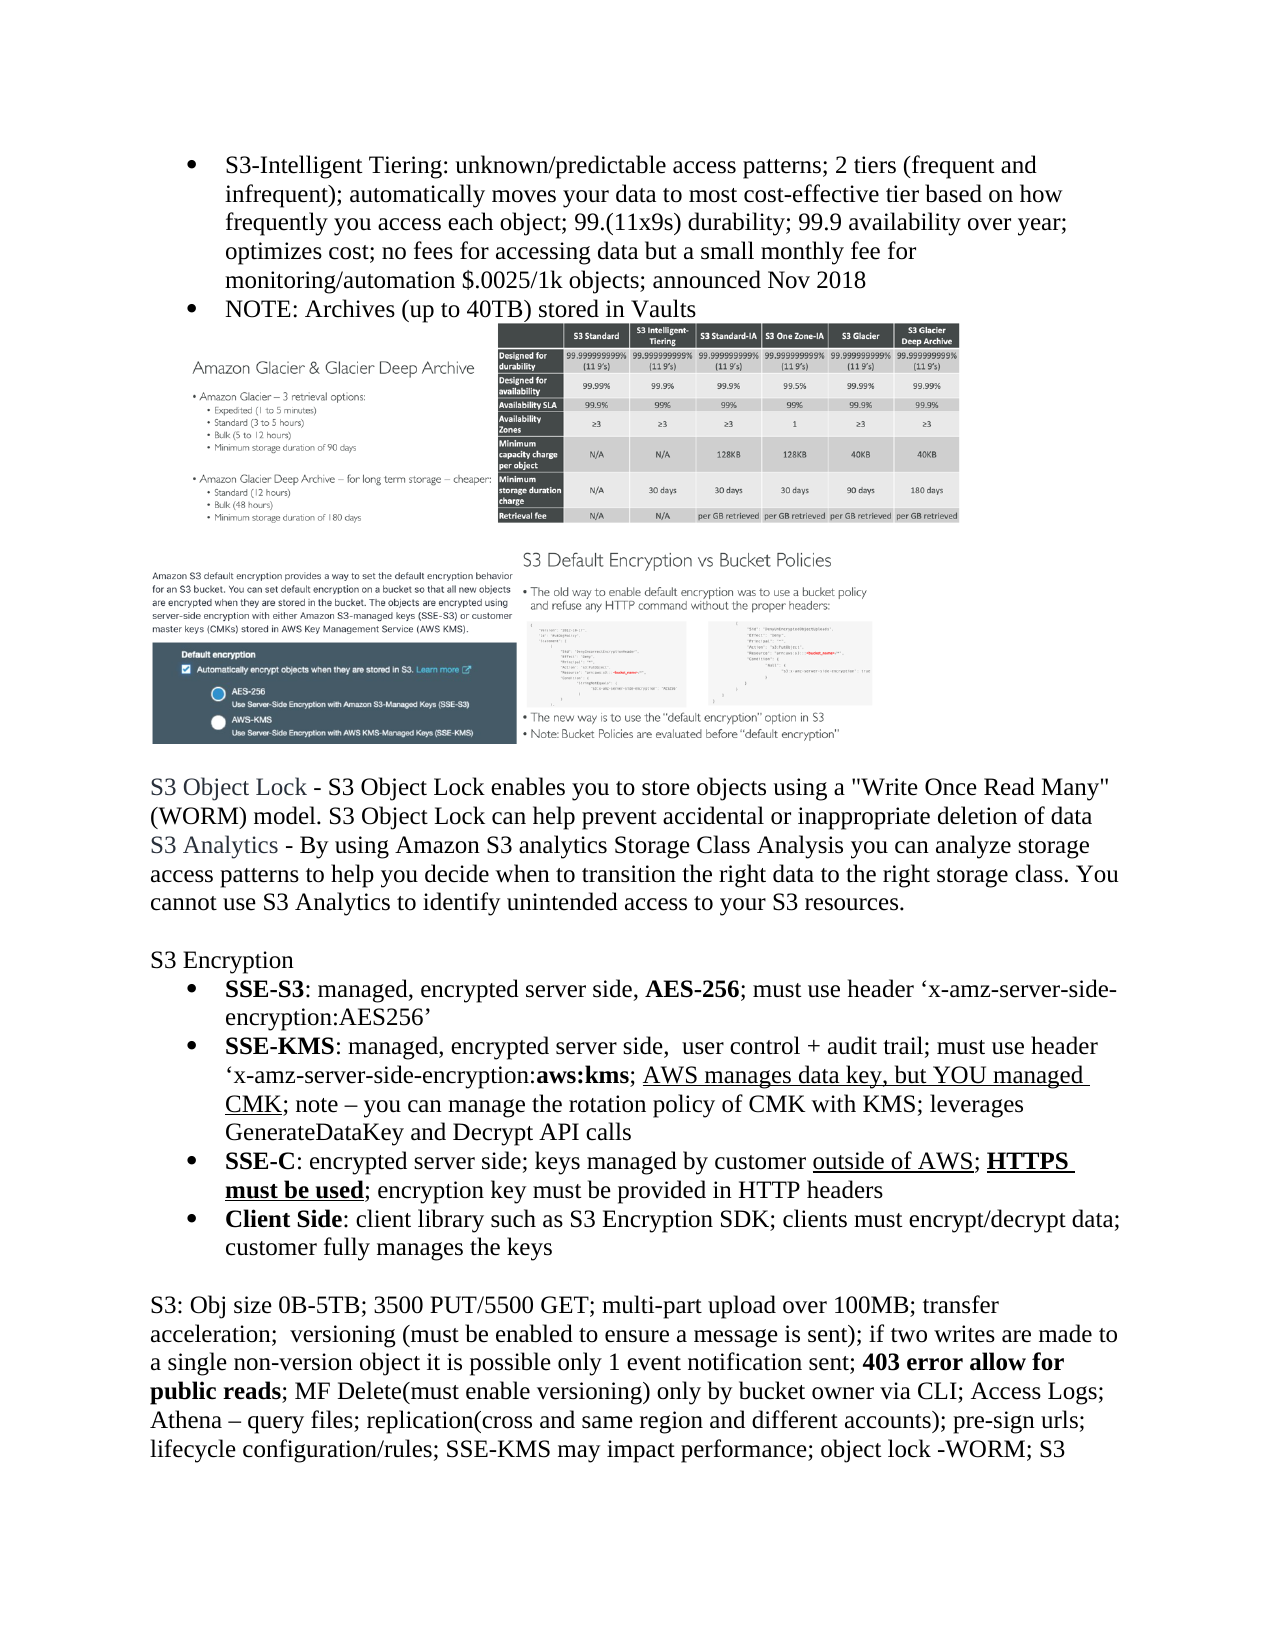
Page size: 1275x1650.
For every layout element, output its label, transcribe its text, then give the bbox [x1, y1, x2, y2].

list SSE-S3: managed, encrypted server side, AES-256; must use header ‘x-amz-server-side-encryption:AES256’ [187, 974, 1125, 1031]
list SSE-C: encrypted server side; keys managed by customer outside of AWS; HTTPS must be used; encryption key must be provided in HTTP headers [187, 1146, 1125, 1204]
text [150, 1290, 1125, 1462]
text S3 Analytics - By using Amazon S3 analytics Storage Class Analysis you can analyze storage access patterns to help you decide when to transition the right data to the right storage class. You cannot use S3 Analytics to identify unintended access to your S3 resources. [150, 830, 1125, 916]
picture [497, 322, 960, 523]
picture [187, 359, 492, 523]
list S3-Intelligent Tiering: unknown/predictable access patterns; 2 tiers (frequent and infrequent); automatically moves your data to most cost-effective tier based on how frequently you access each object; 99.(11x9s) durability; 99.9 availability over year; optimizes cost; no fees for accessing data but a small monthly fee for monitoring/automation $.0025/1k objects; announced Nov 2018 [187, 150, 1125, 294]
list NOTE: Archives (up to 40TB) stored in Vaults [187, 294, 1125, 322]
list SSE-KMS: managed, encrypted server side, user control + audit trail; must use header ‘x-amz-server-side-encryption:aws:kms; AWS manages data key, but YOU managed CMK; note – you can manage the rotation policy of CMK with KMS; leverages GenerateDataKey and Decrypt API calls [187, 1031, 1125, 1146]
text S3 Object Lock - S3 Object Lock enables you to store objects using a "Write Once Read Many" (WORM) model. S3 Object Lock can help prevent accidental or inappropriate deletion of data [150, 772, 1125, 830]
picture [150, 568, 517, 744]
list Client Side: client library such as S3 Encryption SDK; clients must encrypt/decrypt data; customer fully manages the keys [187, 1204, 1125, 1261]
picture [522, 551, 873, 744]
text S3 Encryption [150, 945, 1125, 974]
